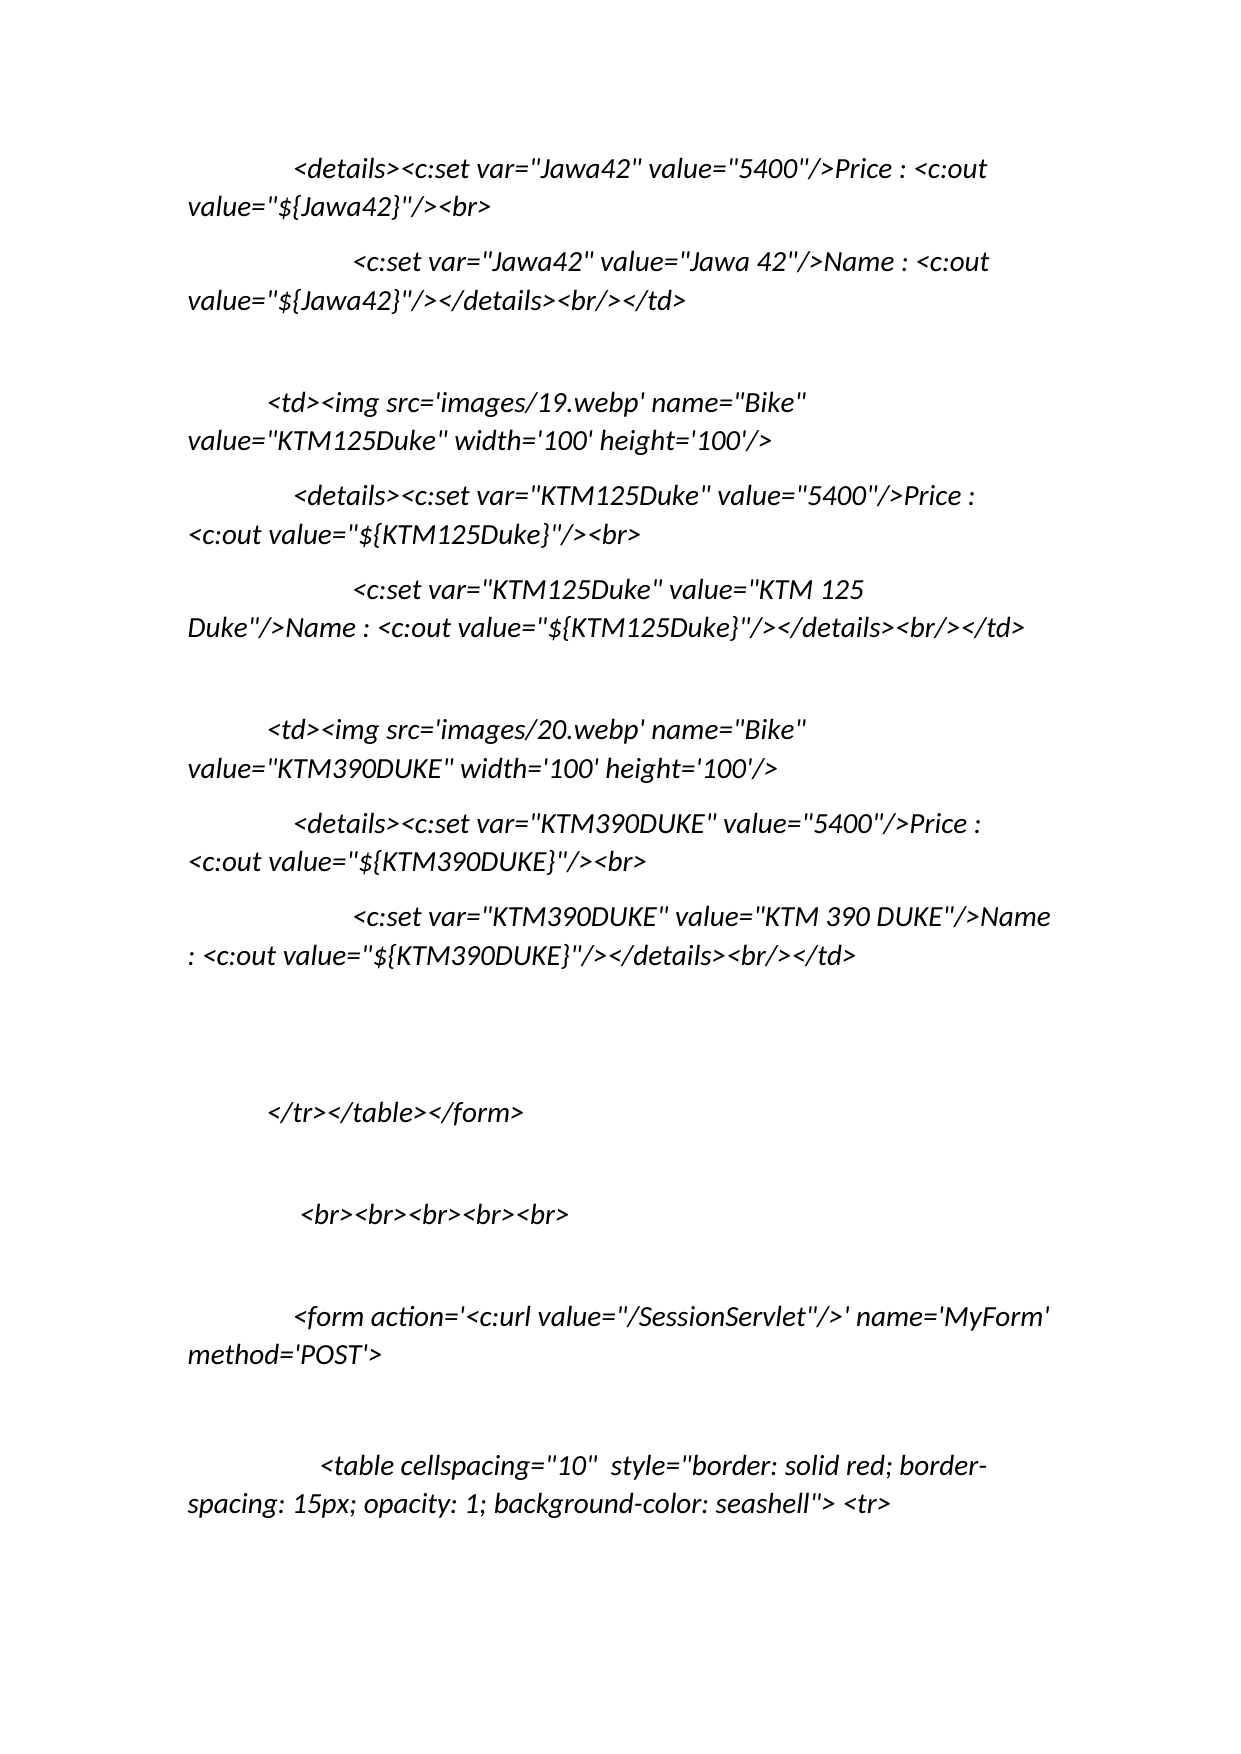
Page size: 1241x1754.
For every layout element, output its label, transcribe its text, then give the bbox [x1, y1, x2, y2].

text <c:set var="Jawa42" value="Jawa 42"/>Name : <c:out value="${Jawa42}"/></details><br/></td> [187, 243, 1053, 318]
text <details><c:set var="KTM390DUKE" value="5400"/>Price : <c:out value="${KTM390DUKE}"/><br> [187, 805, 1053, 879]
text <details><c:set var="KTM125Duke" value="5400"/>Price : <c:out value="${KTM125Duke}"/><br> [187, 477, 1053, 552]
text <br><br><br><br><br> [187, 1196, 1053, 1232]
text <form action='<c:url value="/SessionServlet"/>' name='MyForm' method='POST'> [187, 1298, 1053, 1372]
text <details><c:set var="Jawa42" value="5400"/>Price : <c:out value="${Jawa42}"/><br> [187, 150, 1053, 224]
text <c:set var="KTM390DUKE" value="KTM 390 DUKE"/>Name : <c:out value="${KTM390DUKE}"/></details><br/></td> [187, 898, 1053, 973]
text </tr></table></form> [187, 1094, 1053, 1130]
text <td><img src='images/20.webp' name="Bike" value="KTM390DUKE" width='100' height='100'/> [187, 711, 1053, 786]
text <td><img src='images/19.webp' name="Bike" value="KTM125Duke" width='100' height='100'/> [187, 384, 1053, 458]
text <c:set var="KTM125Duke" value="KTM 125 Duke"/>Name : <c:out value="${KTM125Duke}"/></details><br/></td> [187, 571, 1053, 645]
text <table cellspacing="10" style="border: solid red; border-spacing: 15px; opacity: 1; background-color: seashell"> <tr> [187, 1447, 1053, 1521]
